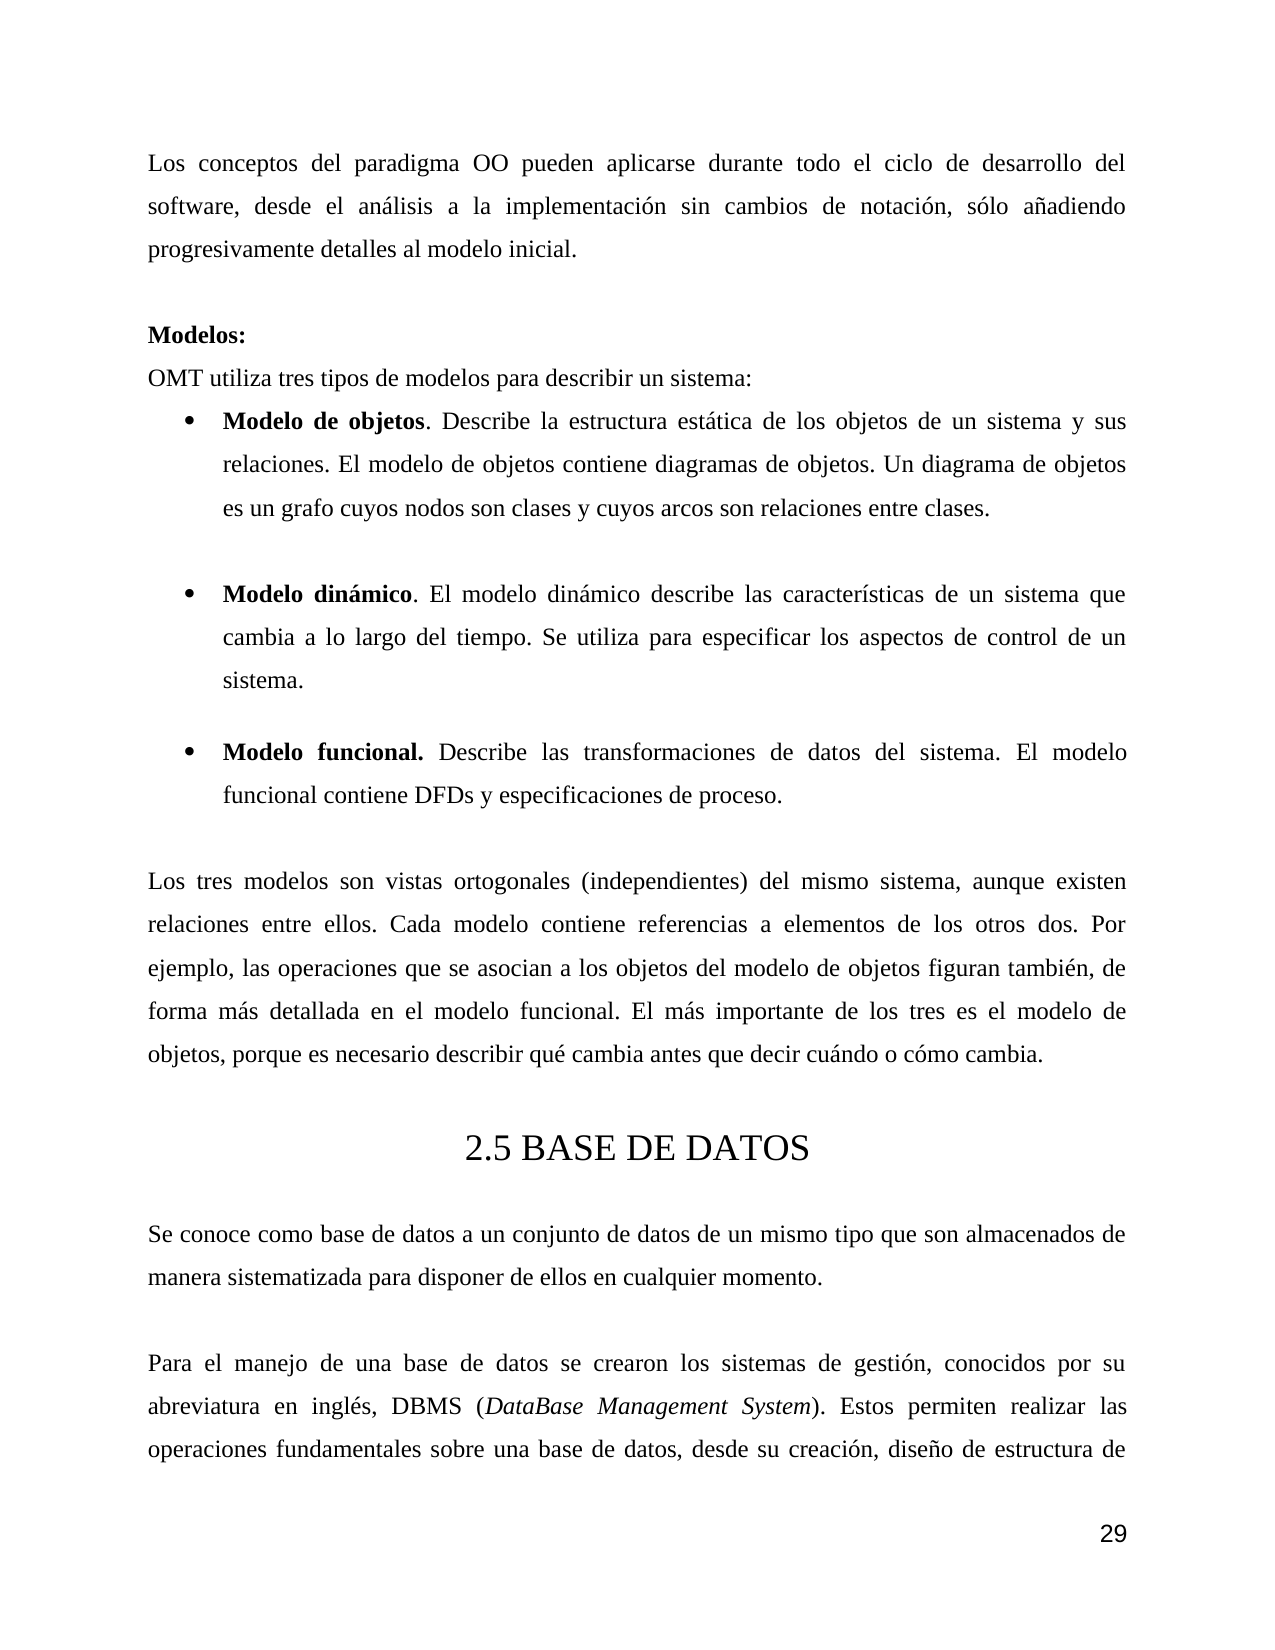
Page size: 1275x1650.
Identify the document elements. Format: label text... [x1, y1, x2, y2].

text Se conoce como base de datos a un conjunto de datos de un mismo tipo que son almacenados de manera sistematizada para disponer de ellos en cualquier momento. [148, 1219, 1127, 1291]
text Los conceptos del paradigma OO pueden aplicarse durante todo el ciclo de desarrollo del software, desde el análisis a la implementación sin cambios de notación, sólo añadiendo progresivamente detalles al modelo inicial. [148, 148, 1127, 263]
subtitle 2.5 BASE DE DATOS [148, 1125, 1127, 1168]
list Modelo funcional. Describe las transformaciones de datos del sistema. El modelo funcional contiene DFDs y especificaciones de proceso. [185, 737, 1127, 809]
list Modelo dinámico. El modelo dinámico describe las características de un sistema que cambia a lo largo del tiempo. Se utiliza para especificar los aspectos de control de un sistema. [185, 579, 1127, 694]
list Modelo de objetos. Describe la estructura estática de los objetos de un sistema y sus relaciones. El modelo de objetos contiene diagramas de objetos. Un diagrama de objetos es un grafo cuyos nodos son clases y cuyos arcos son relaciones entre clases. [185, 406, 1127, 521]
text OMT utiliza tres tipos de modelos para describir un sistema: [148, 363, 1127, 392]
text Los tres modelos son vistas ortogonales (independientes) del mismo sistema, aunque existen relaciones entre ellos. Cada modelo contiene referencias a elementos de los otros dos. Por ejemplo, las operaciones que se asocian a los objetos del modelo de objetos figuran también, de forma más detallada en el modelo funcional. El más importante de los tres es el modelo de objetos, porque es necesario describir qué cambia antes que decir cuándo o cómo cambia. [148, 866, 1127, 1068]
text Modelos: [148, 320, 1127, 349]
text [148, 1348, 1127, 1463]
